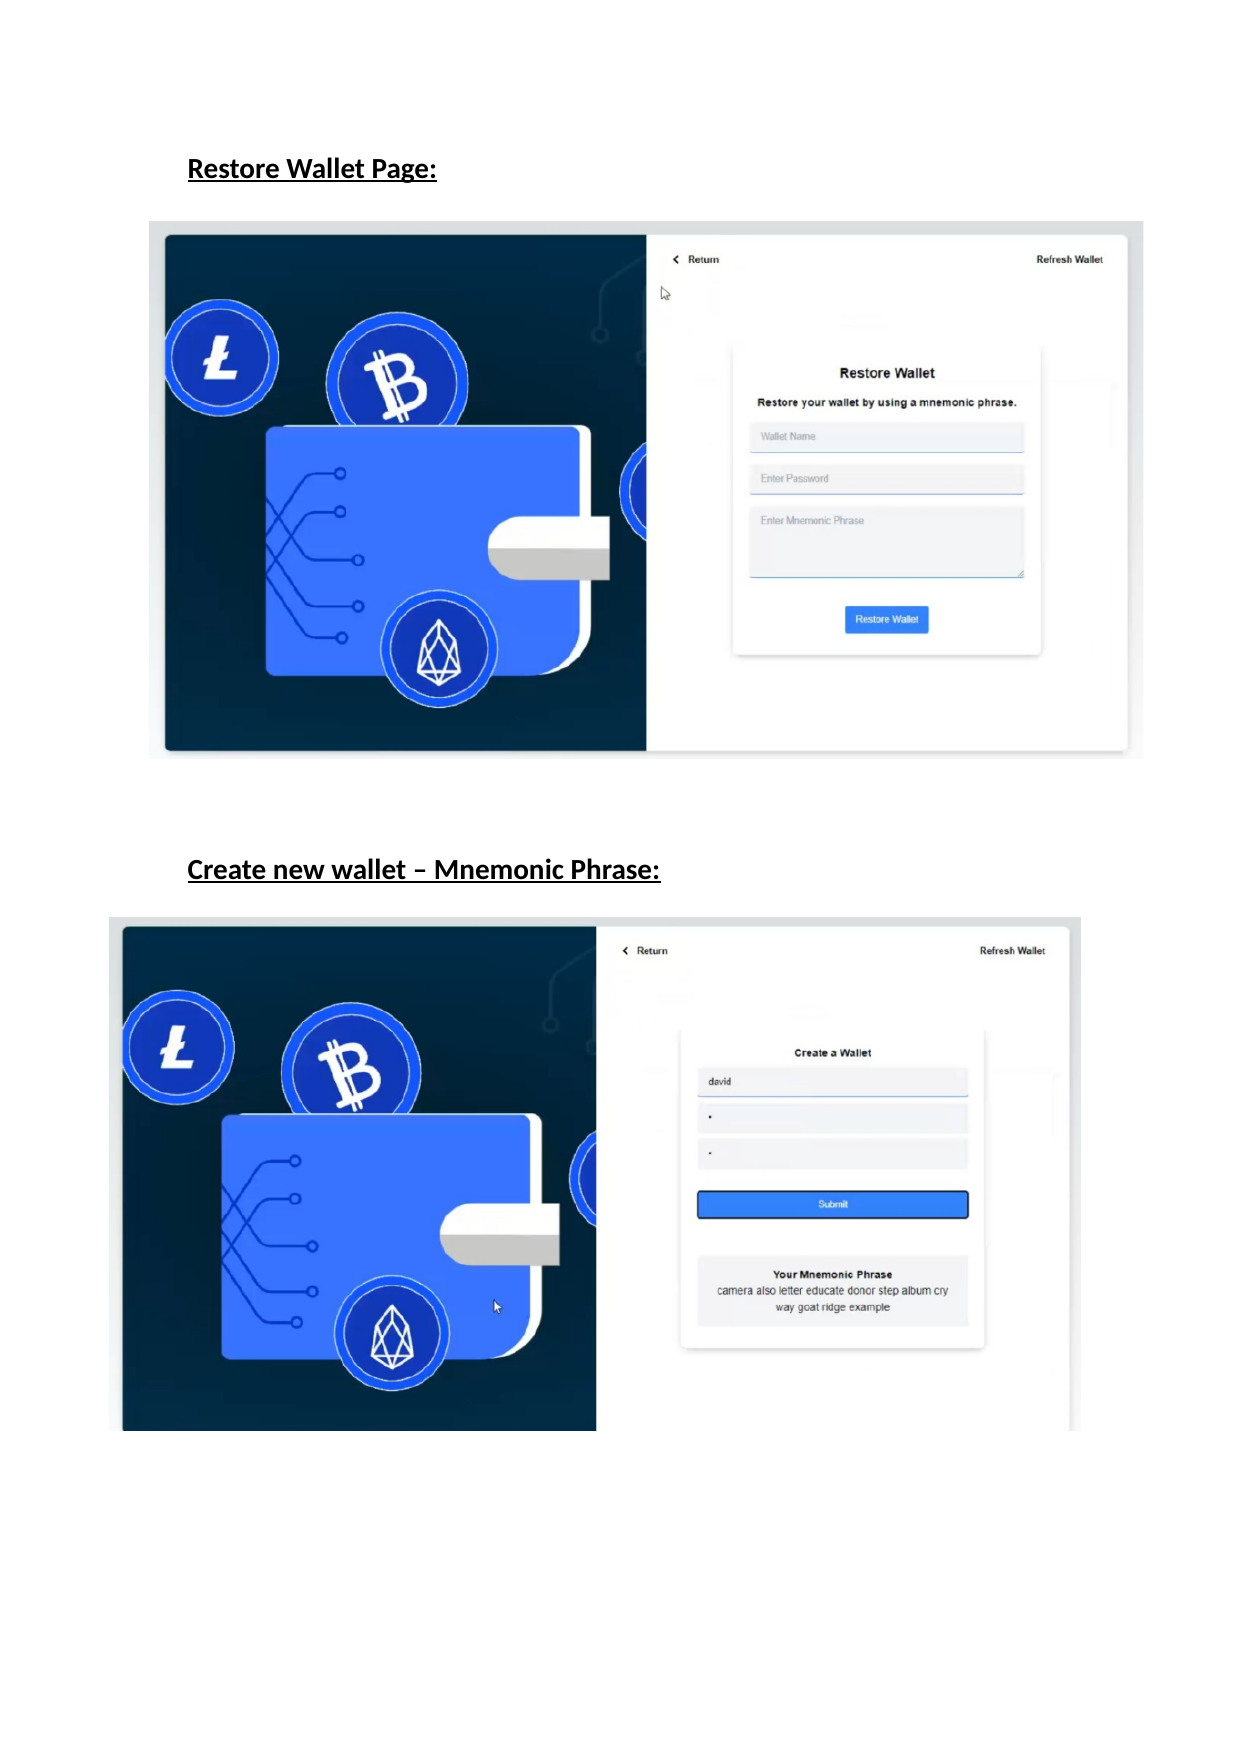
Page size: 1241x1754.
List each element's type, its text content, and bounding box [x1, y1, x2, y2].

picture [148, 221, 1144, 759]
text Create new wallet – Mnemonic Phrase: [187, 851, 1053, 886]
text Restore Wallet Page: [187, 150, 1053, 186]
picture [108, 917, 1081, 1431]
